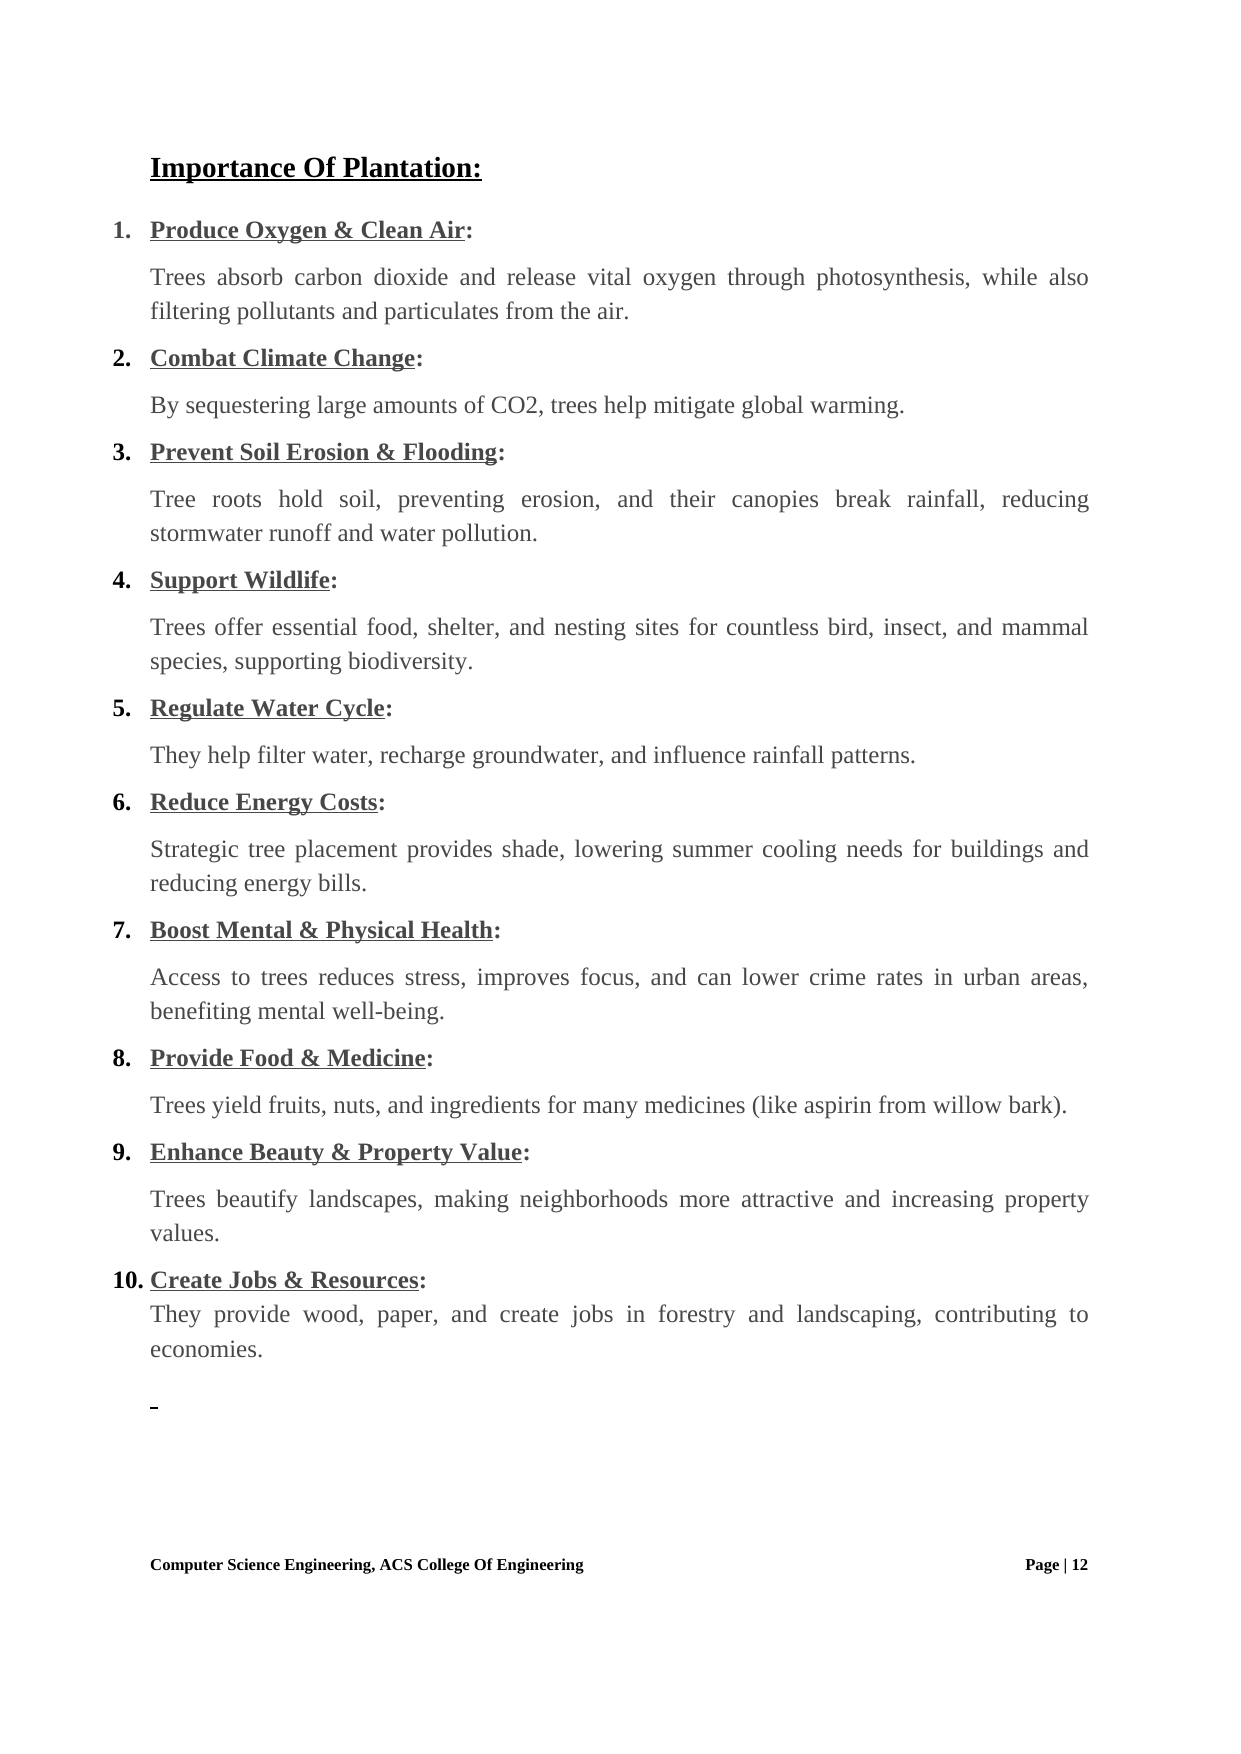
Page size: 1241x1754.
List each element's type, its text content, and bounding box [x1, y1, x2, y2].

list Regulate Water Cycle: [112, 687, 1090, 722]
text Trees beautify landscapes, making neighborhoods more attractive and increasing property values. [150, 1178, 1090, 1247]
text Computer Science Engineering, ACS College Of Engineering Page | 12 [150, 1555, 1090, 1574]
list Support Wildlife: [112, 559, 1090, 594]
text Tree roots hold soil, preventing erosion, and their canopies break rainfall, reducing stormwater runoff and water pollution. [150, 478, 1090, 547]
text Access to trees reduces stress, improves focus, and can lower crime rates in urban areas, benefiting mental well-being. [150, 956, 1090, 1025]
list Provide Food & Medicine: [112, 1037, 1090, 1072]
list Boost Mental & Physical Health: [112, 909, 1090, 944]
text Trees offer essential food, shelter, and nesting sites for countless bird, insect, and mammal species, supporting biodiversity. [150, 606, 1090, 675]
list Produce Oxygen & Clean Air: [112, 209, 1090, 244]
text Strategic tree placement provides shade, lowering summer cooling needs for buildings and reducing energy bills. [150, 828, 1090, 897]
list Reduce Energy Costs: [112, 781, 1090, 816]
list Enhance Beauty & Property Value: [112, 1131, 1090, 1166]
text Trees yield fruits, nuts, and ingredients for many medicines (like aspirin from willow bark). [150, 1084, 1090, 1119]
text Importance Of Plantation: [150, 150, 1090, 183]
text They provide wood, paper, and create jobs in forestry and landscaping, contributing to economies. [150, 1294, 1090, 1362]
list Prevent Soil Erosion & Flooding: [112, 431, 1090, 466]
list Create Jobs & Resources: [112, 1259, 1090, 1294]
text They help filter water, recharge groundwater, and influence rainfall patterns. [150, 734, 1090, 769]
text Trees absorb carbon dioxide and release vital oxygen through photosynthesis, while also filtering pollutants and particulates from the air. [150, 256, 1090, 325]
text By sequestering large amounts of CO2, trees help mitigate global warming. [150, 384, 1090, 419]
list Combat Climate Change: [112, 337, 1090, 372]
